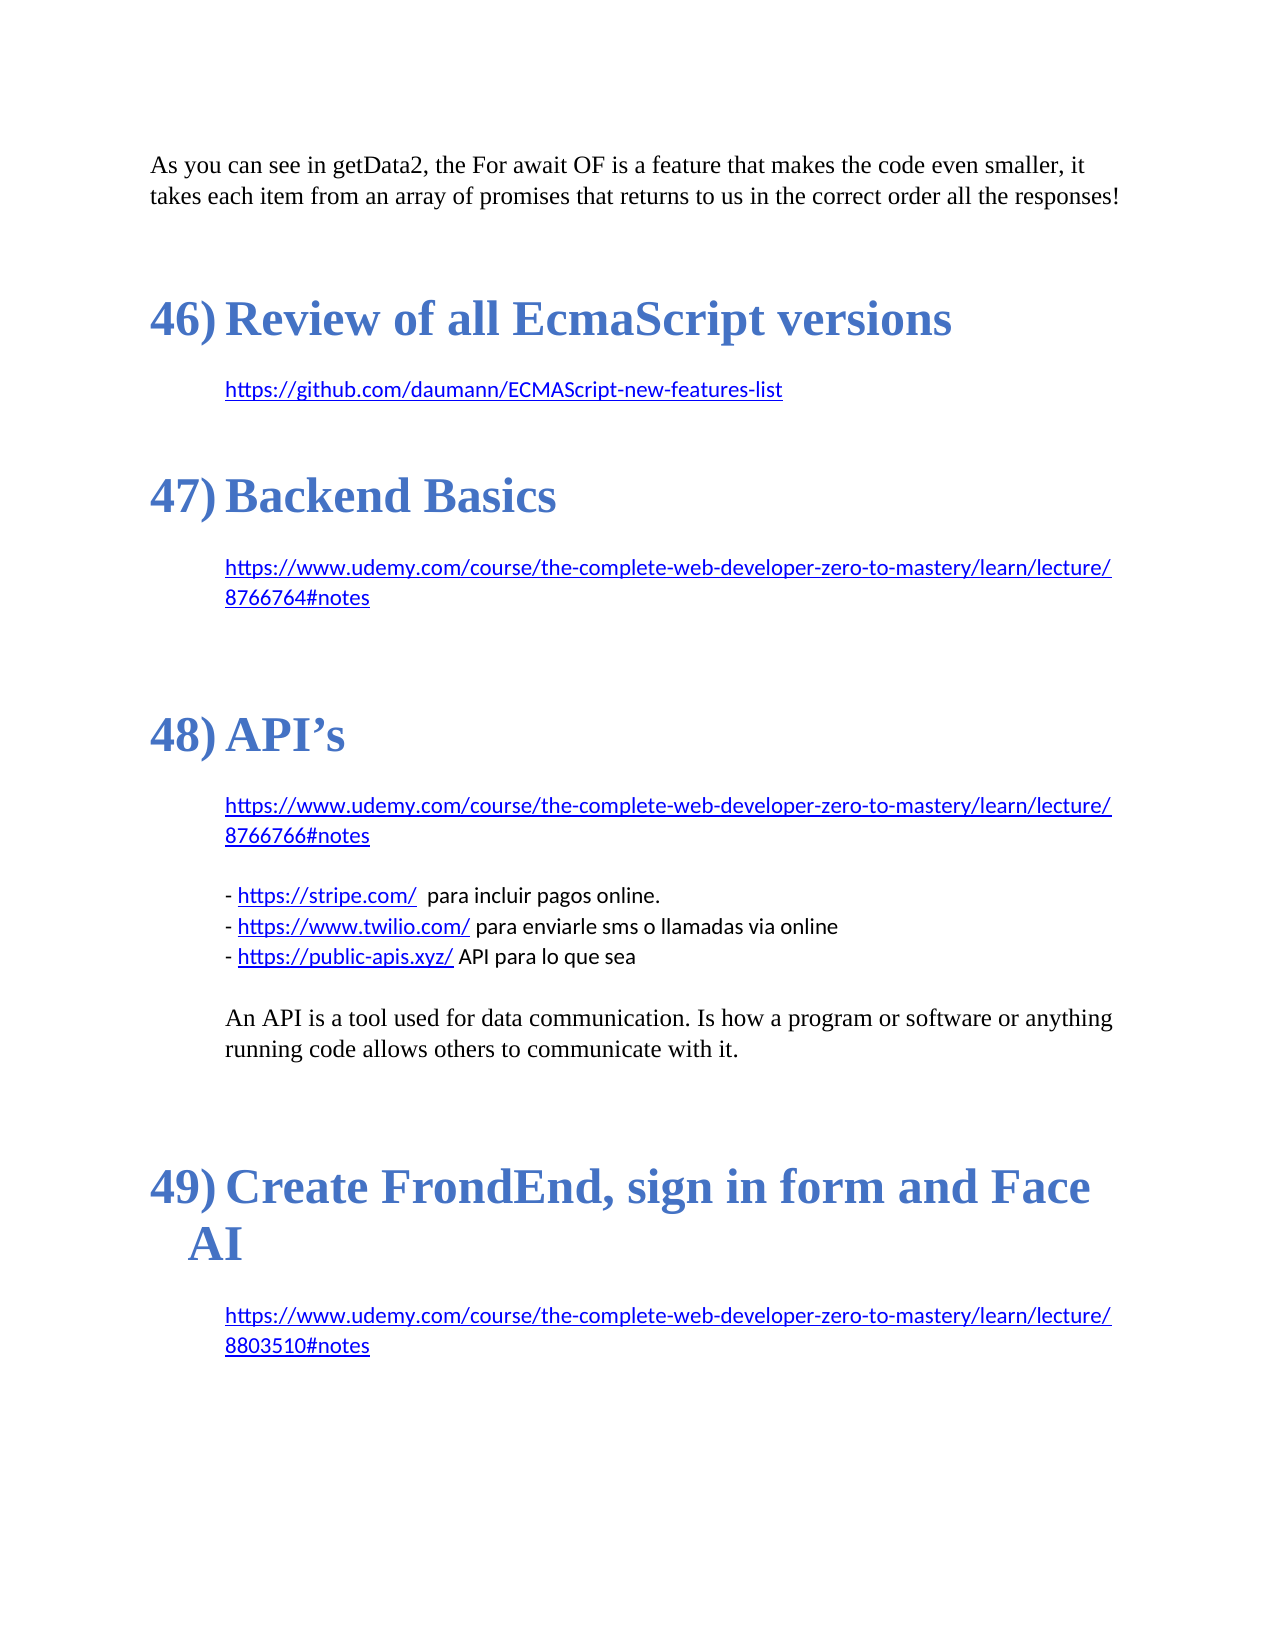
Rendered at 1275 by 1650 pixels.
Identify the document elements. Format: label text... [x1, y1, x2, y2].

subtitle Review of all EcmaScript versions [150, 289, 1125, 346]
list https://github.com/daumann/ECMAScript-new-features-list [225, 376, 1125, 404]
list - https://public-apis.xyz/ API para lo que sea [225, 942, 1125, 970]
list https://www.udemy.com/course/the-complete-web-developer-zero-to-mastery/learn/lecture/8766764#notes [225, 553, 1125, 611]
text As you can see in getData2, the For await OF is a feature that makes the code even smaller, it takes each item from an array of promises that returns to us in the correct order all the responses! [150, 150, 1125, 210]
list https://www.udemy.com/course/the-complete-web-developer-zero-to-mastery/learn/lecture/8766766#notes [225, 791, 1125, 849]
subtitle Create FrondEnd, sign in form and Face AI [150, 1157, 1125, 1272]
subtitle API’s [150, 704, 1125, 762]
list An API is a tool used for data communication. Is how a program or software or anything running code allows others to communicate with it. [225, 1003, 1125, 1063]
subtitle Backend Basics [150, 466, 1125, 523]
list https://www.udemy.com/course/the-complete-web-developer-zero-to-mastery/learn/lecture/8803510#notes [225, 1301, 1125, 1359]
list - https://stripe.com/ para incluir pagos online. [225, 882, 1125, 910]
list - https://www.twilio.com/ para enviarle sms o llamadas via online [225, 912, 1125, 940]
